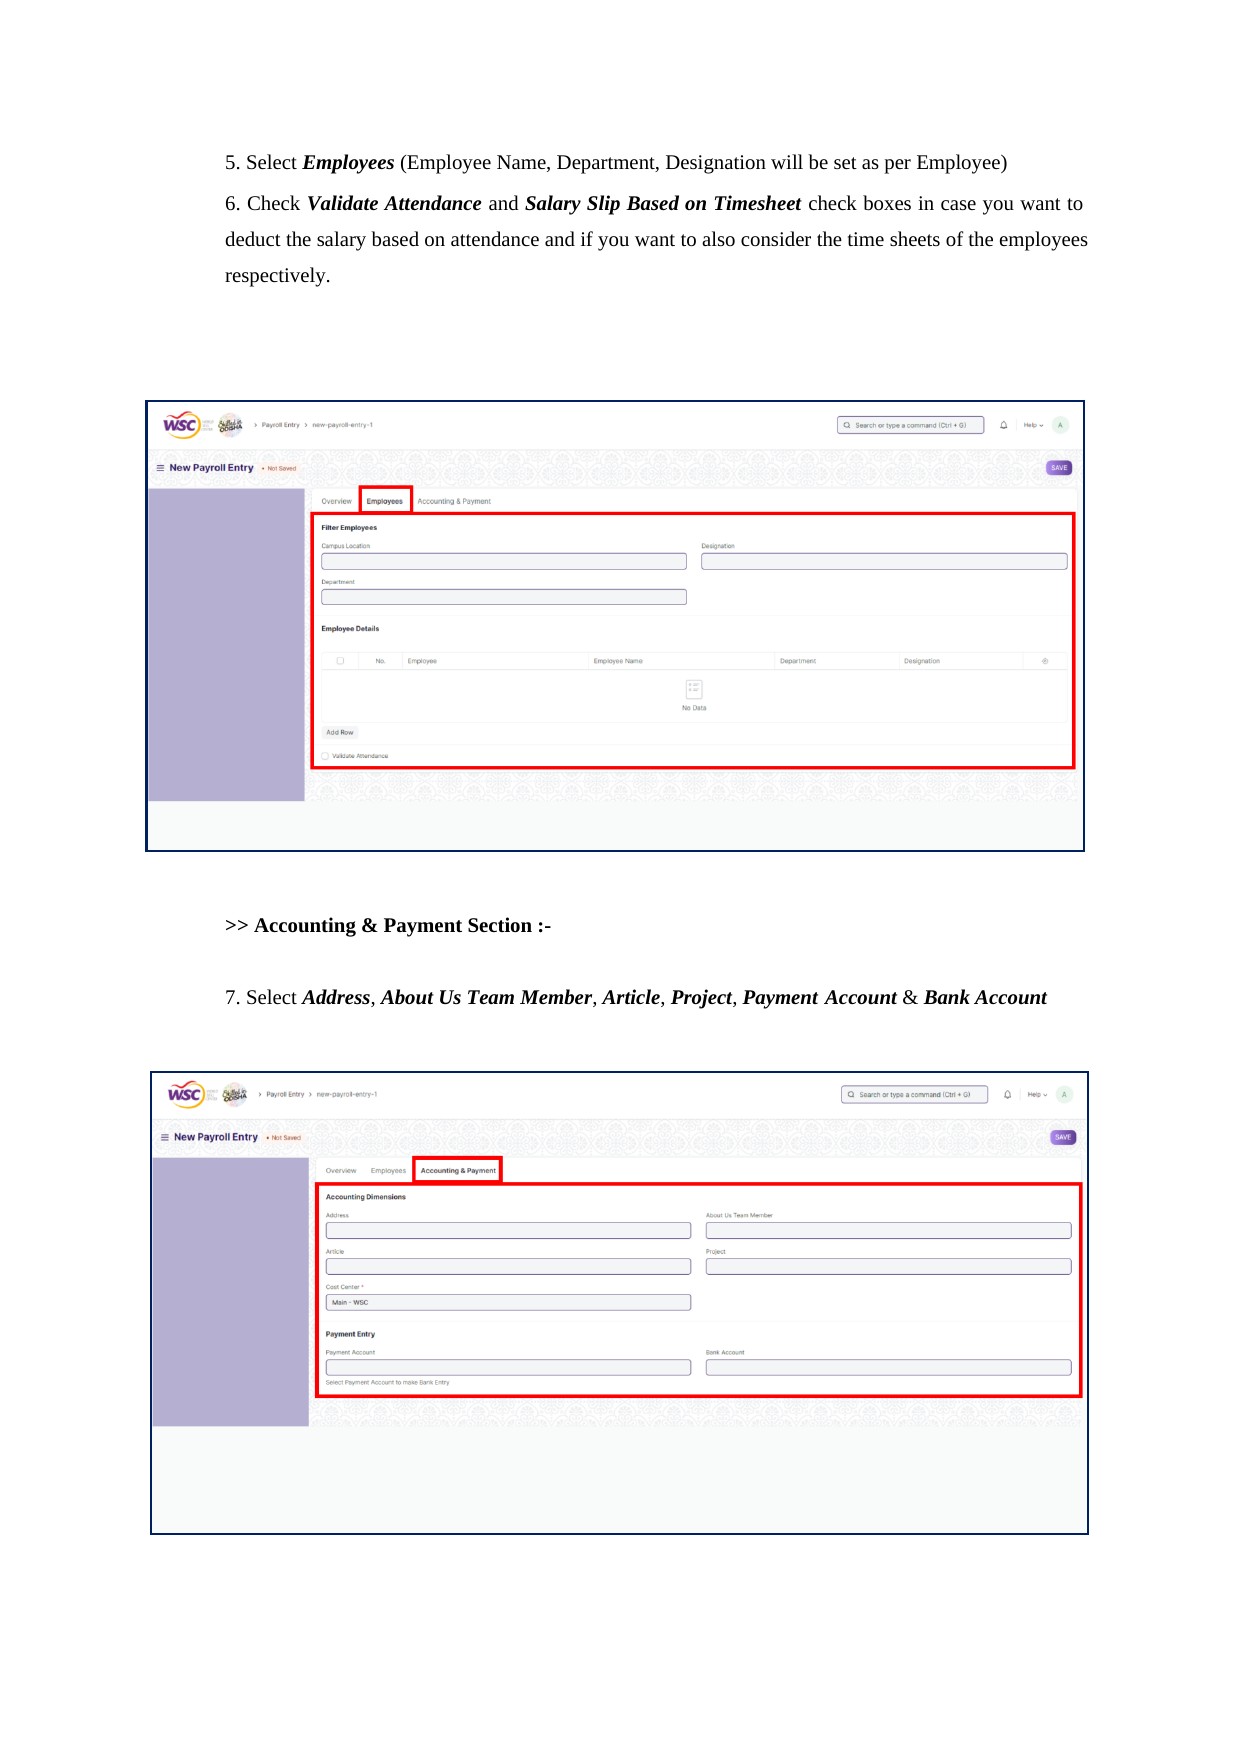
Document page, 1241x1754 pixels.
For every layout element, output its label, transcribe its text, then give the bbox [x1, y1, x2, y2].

picture [148, 402, 1083, 850]
text 5. Select Employees (Employee Name, Department, Designation will be set as per Employee) [150, 150, 1090, 174]
text >> Accounting & Payment Section :- [150, 912, 1090, 937]
text 7. Select Address, About Us Team Member, Article, Project, Payment Account & Bank Account [150, 984, 1090, 1009]
text 6. Check Validate Attendance and Salary Slip Based on Timesheet check boxes in case you want to deduct the salary based on attendance and if you want to also consider the time sheets of the employees respectively. [150, 191, 1090, 287]
picture [152, 1073, 1087, 1533]
